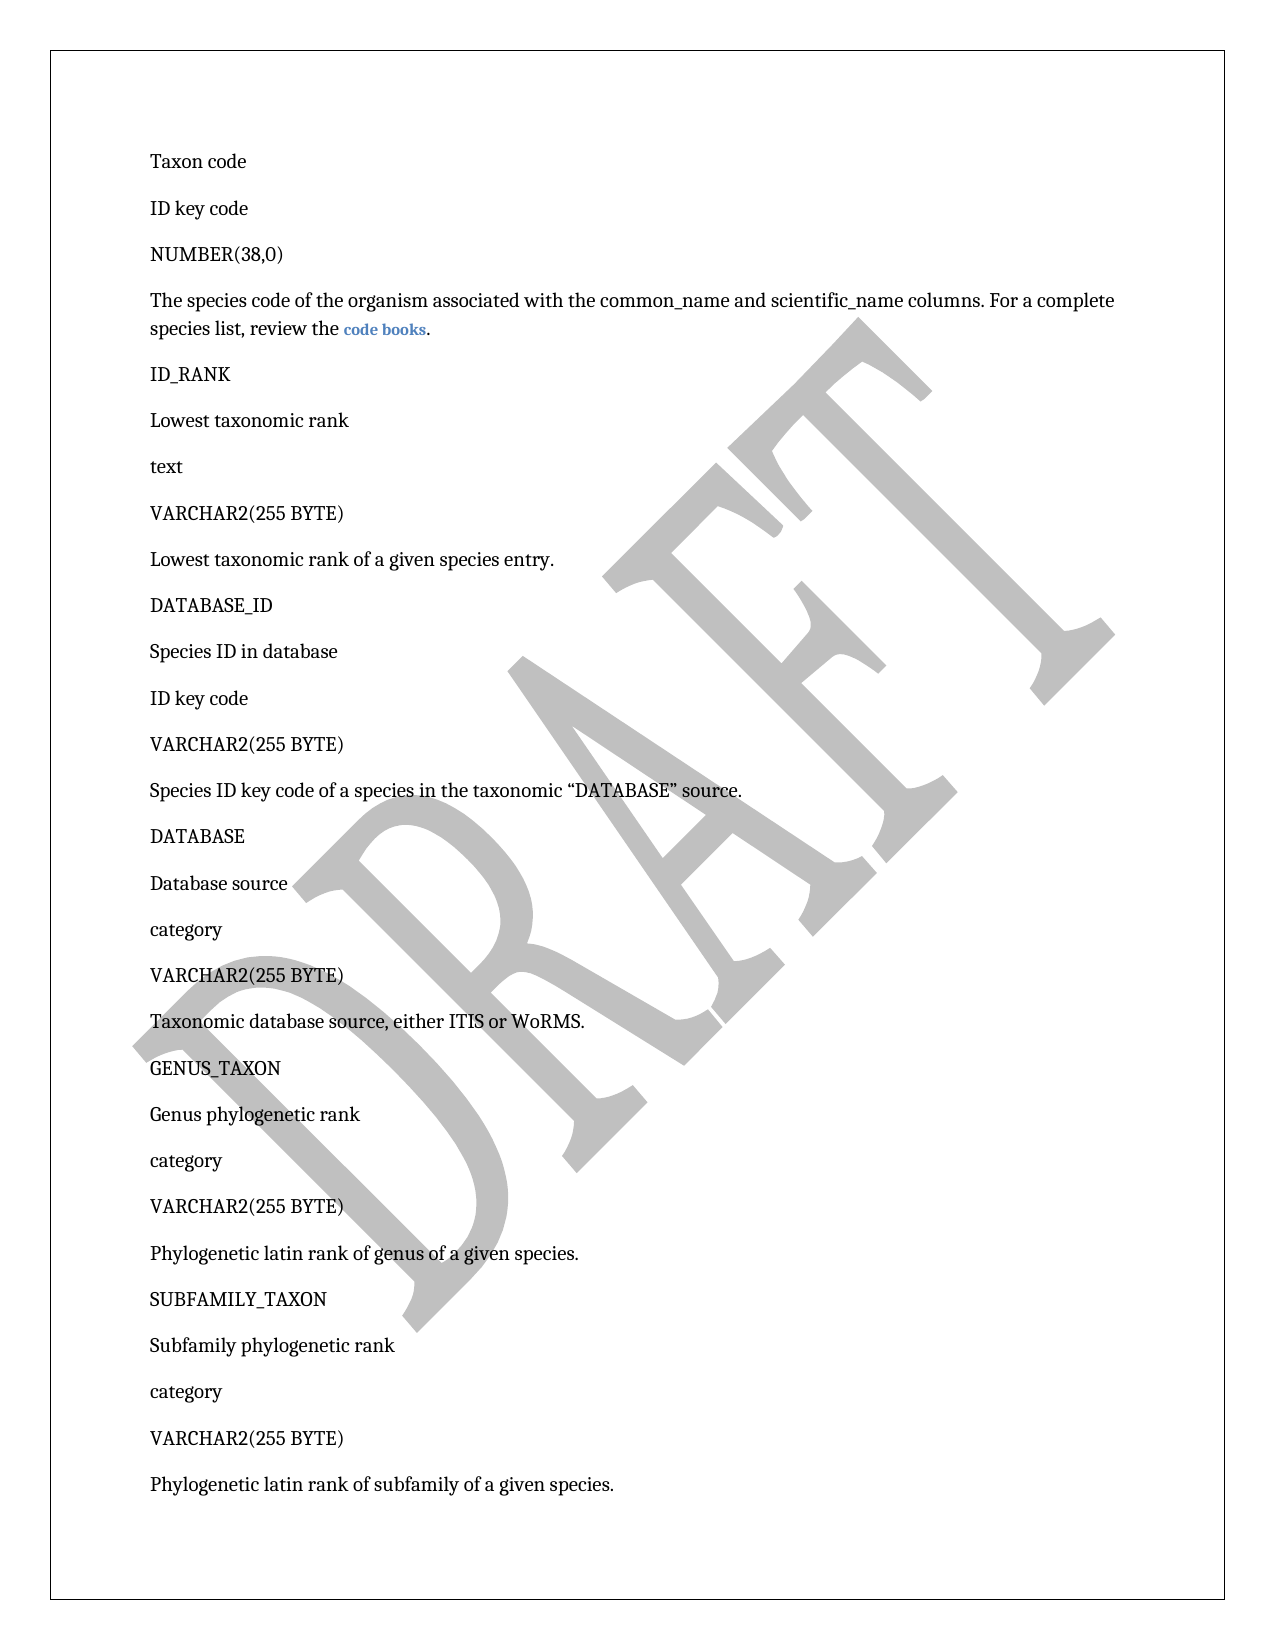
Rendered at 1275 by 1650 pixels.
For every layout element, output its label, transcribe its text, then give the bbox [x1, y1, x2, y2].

text DATABASE [150, 825, 1125, 849]
text Phylogenetic latin rank of genus of a given species. [150, 1241, 1125, 1265]
text VARCHAR2(255 BYTE) [150, 732, 1125, 756]
text VARCHAR2(255 BYTE) [150, 1426, 1125, 1450]
text VARCHAR2(255 BYTE) [150, 1195, 1125, 1219]
text Lowest taxonomic rank [150, 409, 1125, 433]
text category [150, 917, 1125, 941]
text GENUS_TAXON [150, 1056, 1125, 1080]
text Subfamily phylogenetic rank [150, 1334, 1125, 1358]
text VARCHAR2(255 BYTE) [150, 964, 1125, 988]
text Species ID key code of a species in the taxonomic “DATABASE” source. [150, 779, 1125, 803]
text NUMBER(38,0) [150, 242, 1125, 266]
text ID_RANK [150, 362, 1125, 386]
text category [150, 1380, 1125, 1404]
text Lowest taxonomic rank of a given species entry. [150, 547, 1125, 571]
text Database source [150, 871, 1125, 895]
text DATABASE_ID [150, 594, 1125, 618]
text VARCHAR2(255 BYTE) [150, 501, 1125, 525]
text text [150, 455, 1125, 479]
text Taxon code [150, 150, 1125, 174]
text ID key code [150, 686, 1125, 710]
text category [150, 1149, 1125, 1173]
text ID key code [150, 196, 1125, 220]
text The species code of the organism associated with the common_name and scientific_name columns. For a complete species list, review the code books. [150, 289, 1125, 340]
text Species ID in database [150, 640, 1125, 664]
text Taxonomic database source, either ITIS or WoRMS. [150, 1010, 1125, 1034]
text Phylogenetic latin rank of subfamily of a given species. [150, 1472, 1125, 1496]
text SUBFAMILY_TAXON [150, 1287, 1125, 1311]
text Genus phylogenetic rank [150, 1102, 1125, 1126]
